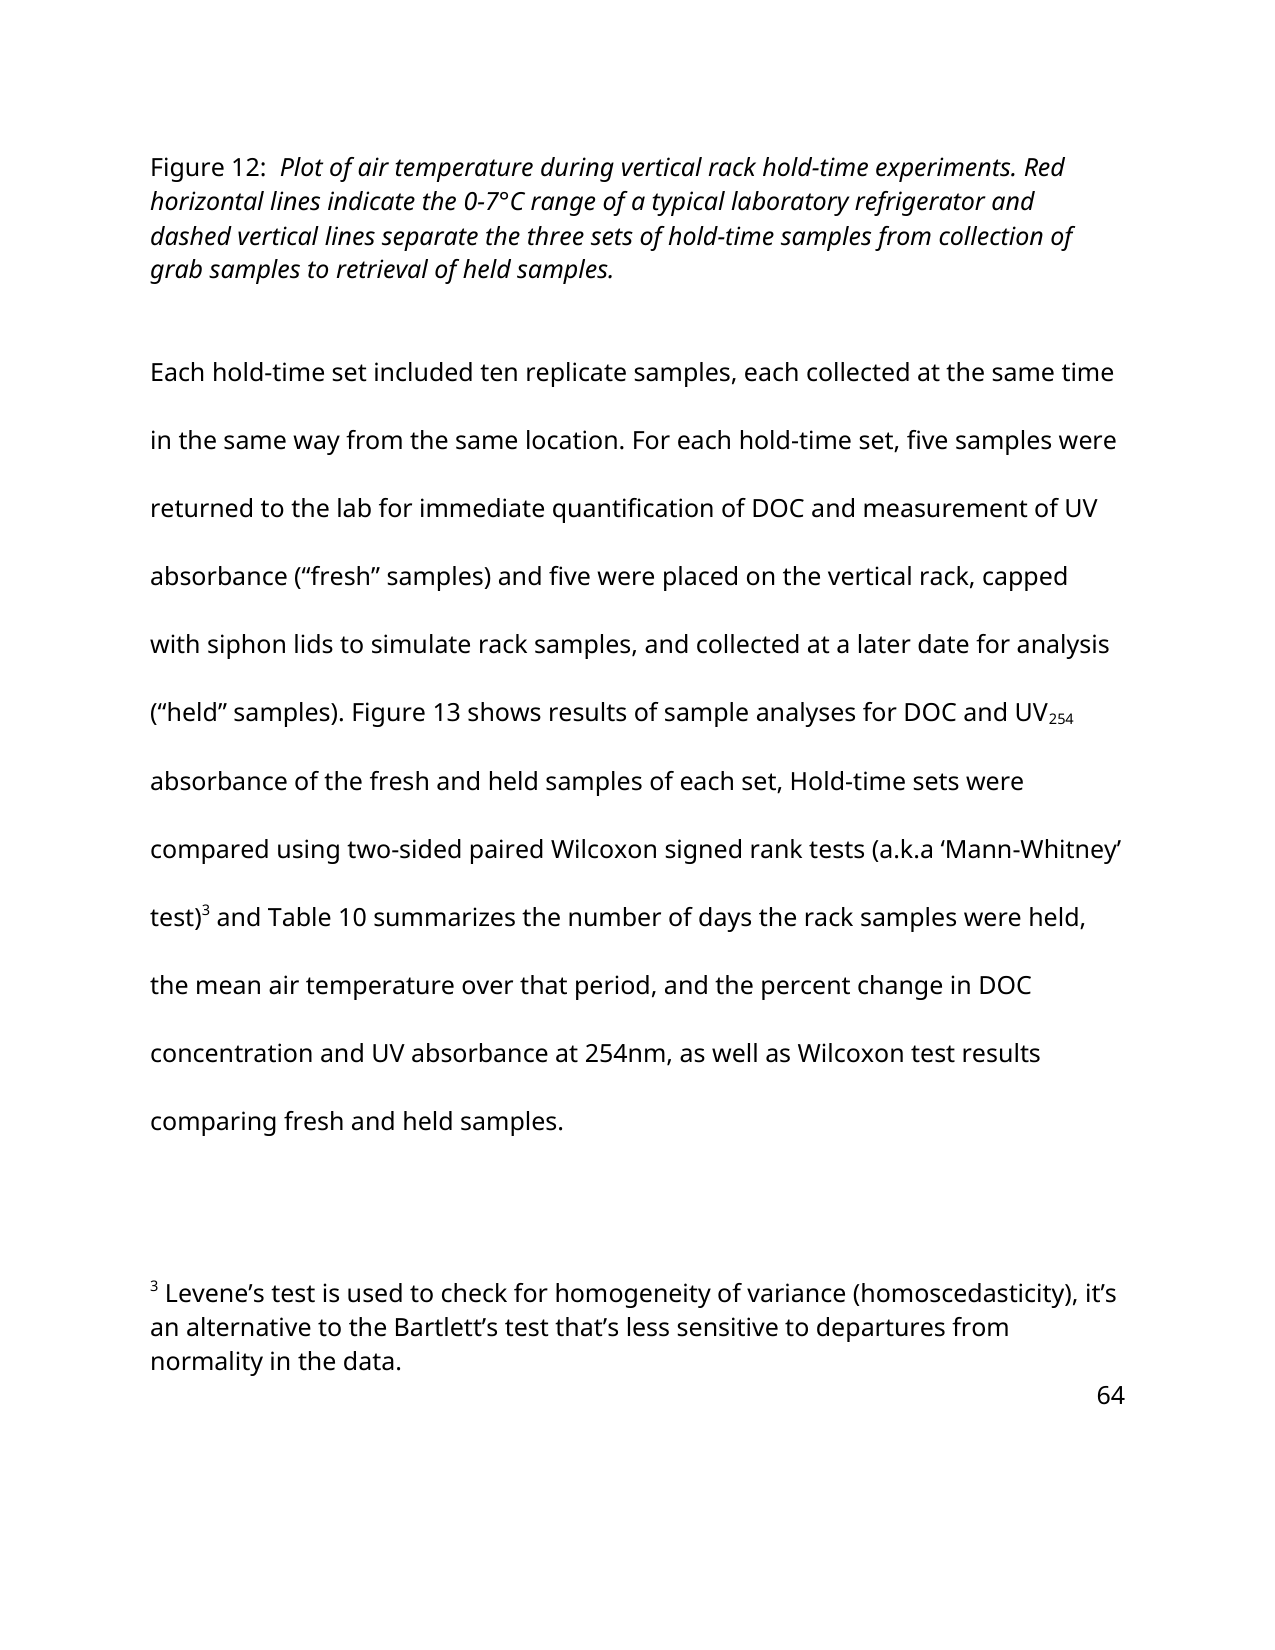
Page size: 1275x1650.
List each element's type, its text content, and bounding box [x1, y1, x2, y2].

text Each hold-time set included ten replicate samples, each collected at the same time in the same way from the same location. For each hold-time set, five samples were returned to the lab for immediate quantification of DOC and measurement of UV absorbance (“fresh” samples) and five were placed on the vertical rack, capped with siphon lids to simulate rack samples, and collected at a later date for analysis (“held” samples). Figure 13 shows results of sample analyses for DOC and UV254 absorbance of the fresh and held samples of each set, Hold-time sets were compared using two-sided paired Wilcoxon signed rank tests (a.k.a ‘Mann-Whitney’ test) and Table 10 summarizes the number of days the rack samples were held, the mean air temperature over that period, and the percent change in DOC concentration and UV absorbance at 254nm, as well as Wilcoxon test results comparing fresh and held samples. [150, 354, 1125, 1138]
text Figure 12: Plot of air temperature during vertical rack hold-time experiments. Red horizontal lines indicate the 0-7°C range of a typical laboratory refrigerator and dashed vertical lines separate the three sets of hold-time samples from collection of grab samples to retrieval of held samples. [150, 150, 1125, 286]
